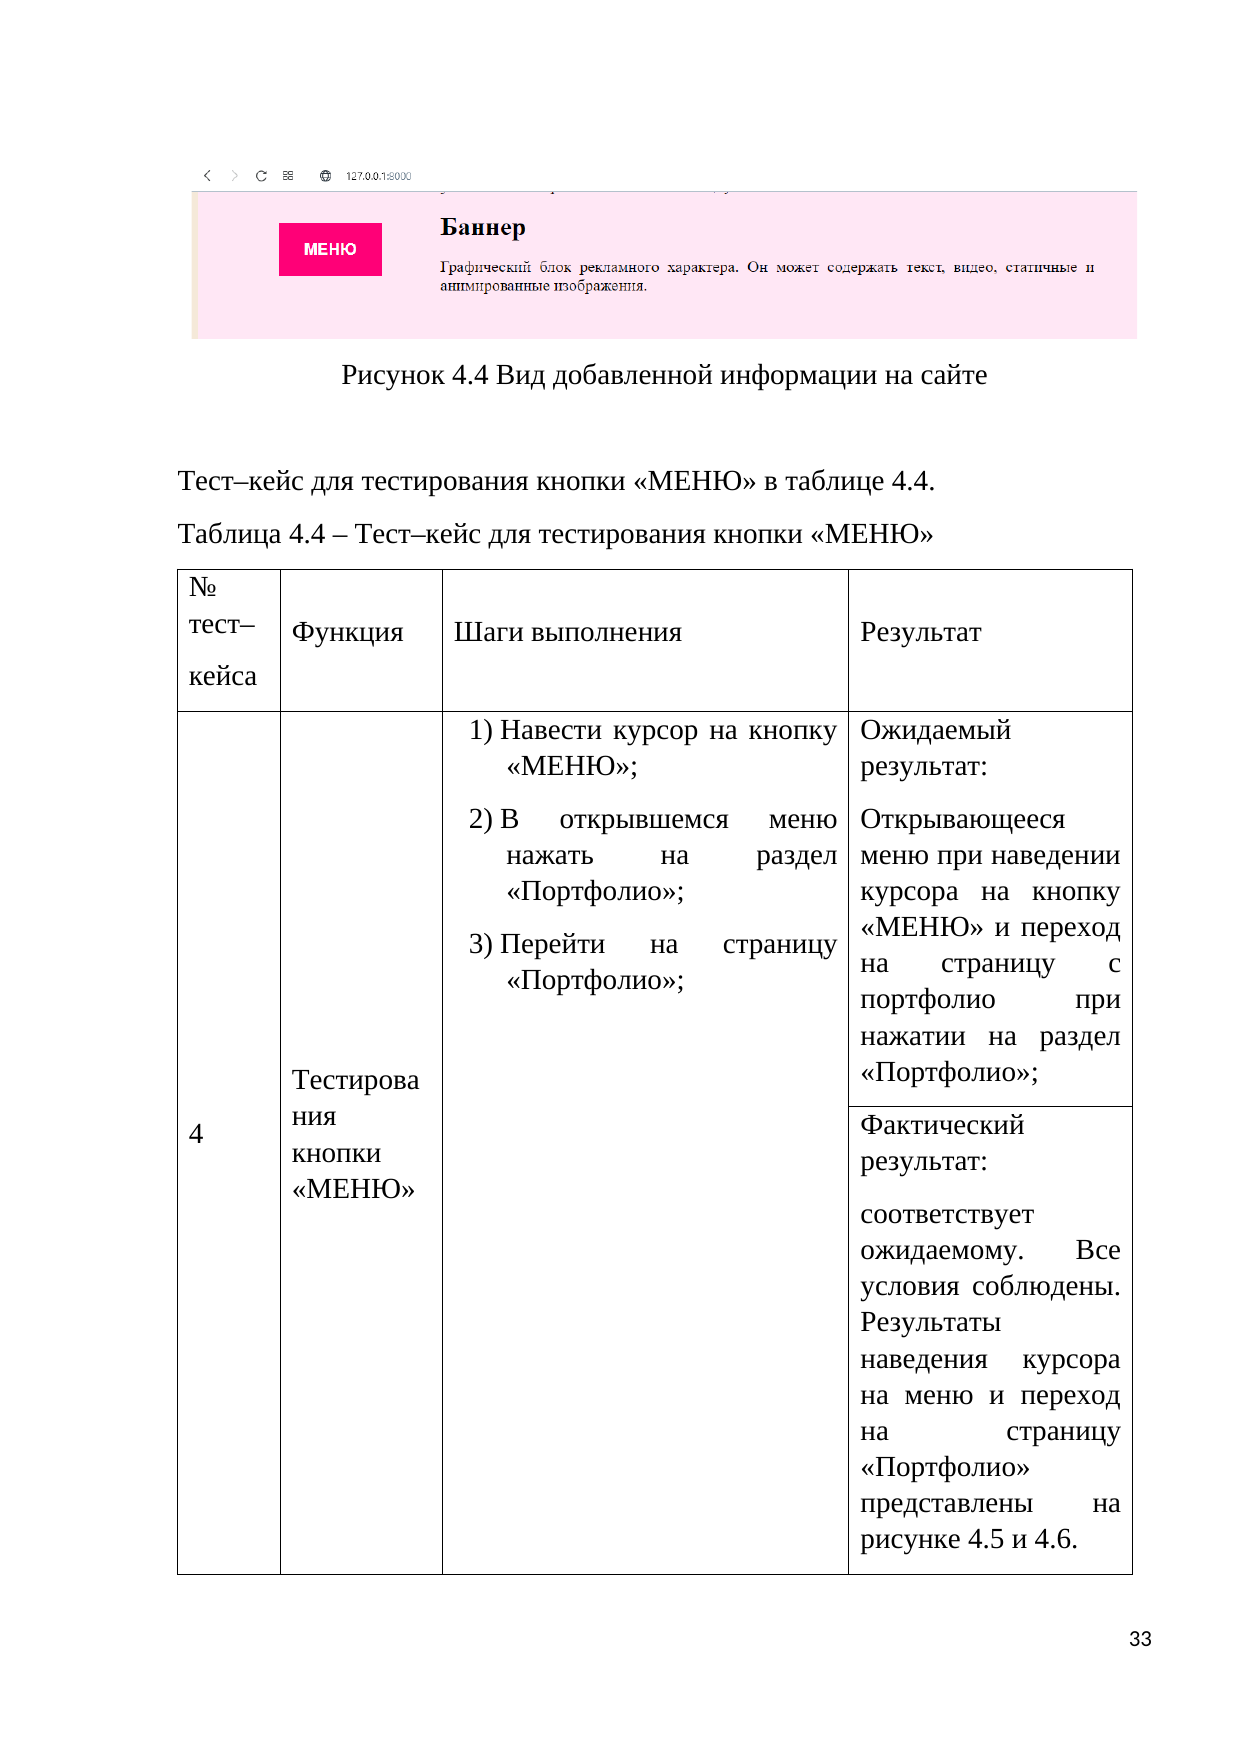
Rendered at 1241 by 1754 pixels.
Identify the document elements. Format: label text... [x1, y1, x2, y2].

table_cell Фактический результат: соответствует ожидаемому. Все условия соблюдены. Результаты наведения курсора на меню и переход на страницу «Портфолио» представлены на рисунке 4.5 и 4.6. [849, 1107, 1132, 1574]
text Тест–кейс для тестирования кнопки «МЕНЮ» в таблице 4.4. [177, 463, 1152, 496]
table_header Функция [281, 570, 442, 711]
picture [191, 165, 1138, 339]
text Рисунок 4.4 Вид добавленной информации на сайте [177, 357, 1152, 391]
table_cell Навести курсор на кнопку «МЕНЮ»; В открывшемся меню нажать на раздел «Портфолио»; Перейти на страницу «Портфолио»; [443, 712, 848, 1574]
table_cell Ожидаемый результат: Открывающееся меню при наведении курсора на кнопку «МЕНЮ» и переход на страницу c портфолио при нажатии на раздел «Портфолио»; [849, 712, 1132, 1106]
table_header Шаги выполнения [443, 570, 848, 711]
text Таблица 4.4 – Тест–кейс для тестирования кнопки «МЕНЮ» [177, 516, 1152, 549]
table_header Результат [849, 570, 1132, 711]
table_header № тест– кейса [178, 570, 280, 711]
table_cell 4 [178, 712, 280, 1574]
table_cell Тестирования кнопки «МЕНЮ» [281, 712, 442, 1574]
